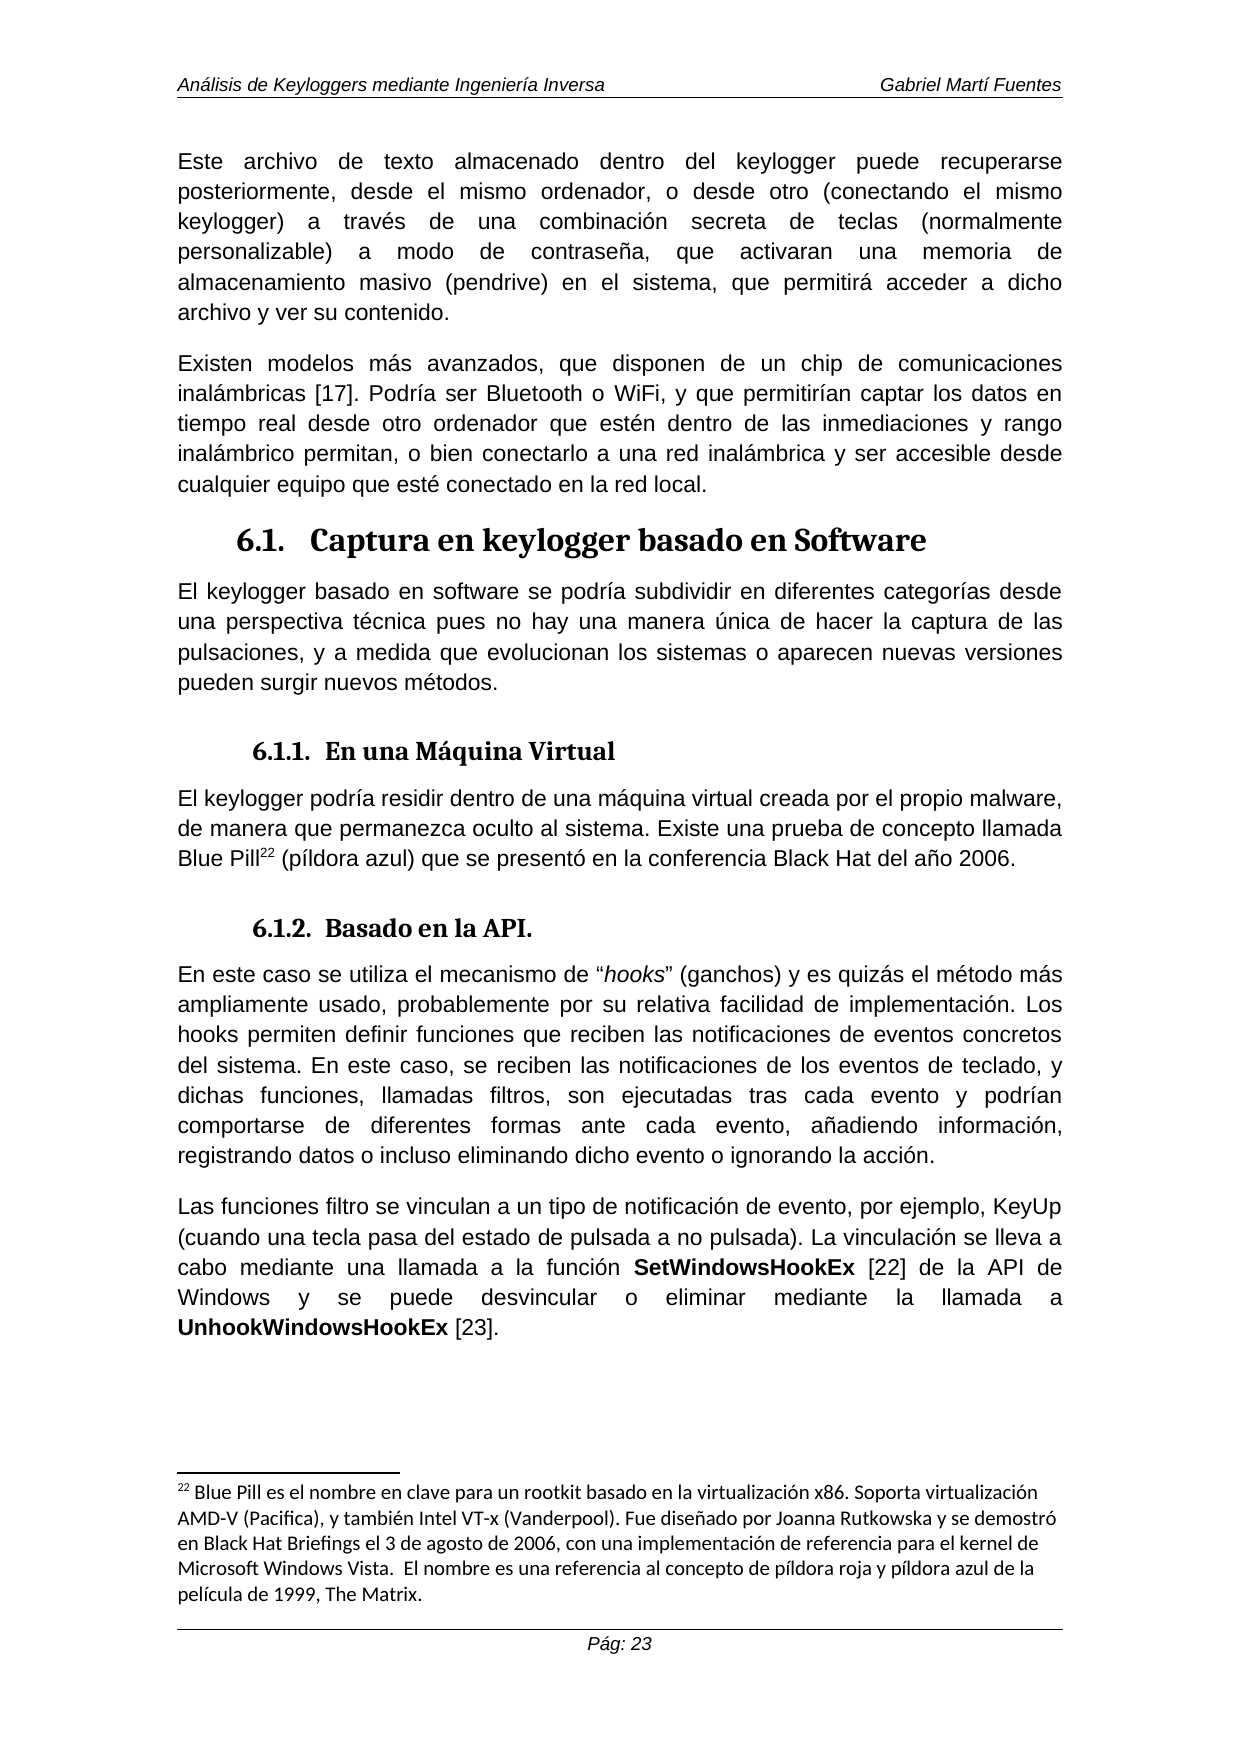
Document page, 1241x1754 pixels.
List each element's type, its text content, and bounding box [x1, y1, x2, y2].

text El keylogger basado en software se podría subdividir en diferentes categorías desde una perspectiva técnica pues no hay una manera única de hacer la captura de las pulsaciones, y a medida que evolucionan los sistemas o aparecen nuevas versiones pueden surgir nuevos métodos. [177, 578, 1063, 695]
text Las funciones filtro se vinculan a un tipo de notificación de evento, por ejemplo, KeyUp (cuando una tecla pasa del estado de pulsada a no pulsada). La vinculación se lleva a cabo mediante una llamada a la función SetWindowsHookEx de la API de Windows y se puede desvincular o eliminar mediante la llamada a UnhookWindowsHookEx . [177, 1193, 1063, 1341]
subtitle En una Máquina Virtual [252, 736, 1063, 768]
subtitle Captura en keylogger basado en Software [236, 522, 1063, 560]
text Este archivo de texto almacenado dentro del keylogger puede recuperarse posteriormente, desde el mismo ordenador, o desde otro (conectando el mismo keylogger) a través de una combinación secreta de teclas (normalmente personalizable) a modo de contraseña, que activaran una memoria de almacenamiento masivo (pendrive) en el sistema, que permitirá acceder a dicho archivo y ver su contenido. [177, 148, 1063, 325]
subtitle Basado en la API. [252, 913, 1063, 944]
text El keylogger podría residir dentro de una máquina virtual creada por el propio malware, de manera que permanezca oculto al sistema. Existe una prueba de concepto llamada Blue Pill (píldora azul) que se presentó en la conferencia Black Hat del año 2006. [177, 785, 1063, 871]
text En este caso se utiliza el mecanismo de “hooks” (ganchos) y es quizás el método más ampliamente usado, probablemente por su relativa facilidad de implementación. Los hooks permiten definir funciones que reciben las notificaciones de eventos concretos del sistema. En este caso, se reciben las notificaciones de los eventos de teclado, y dichas funciones, llamadas filtros, son ejecutadas tras cada evento y podrían comportarse de diferentes formas ante cada evento, añadiendo información, registrando datos o incluso eliminando dicho evento o ignorando la acción. [177, 961, 1063, 1169]
text Existen modelos más avanzados, que disponen de un chip de comunicaciones inalámbricas. Podría ser Bluetooth o WiFi, y que permitirían captar los datos en tiempo real desde otro ordenador que estén dentro de las inmediaciones y rango inalámbrico permitan, o bien conectarlo a una red inalámbrica y ser accesible desde cualquier equipo que esté conectado en la red local. [177, 350, 1063, 497]
